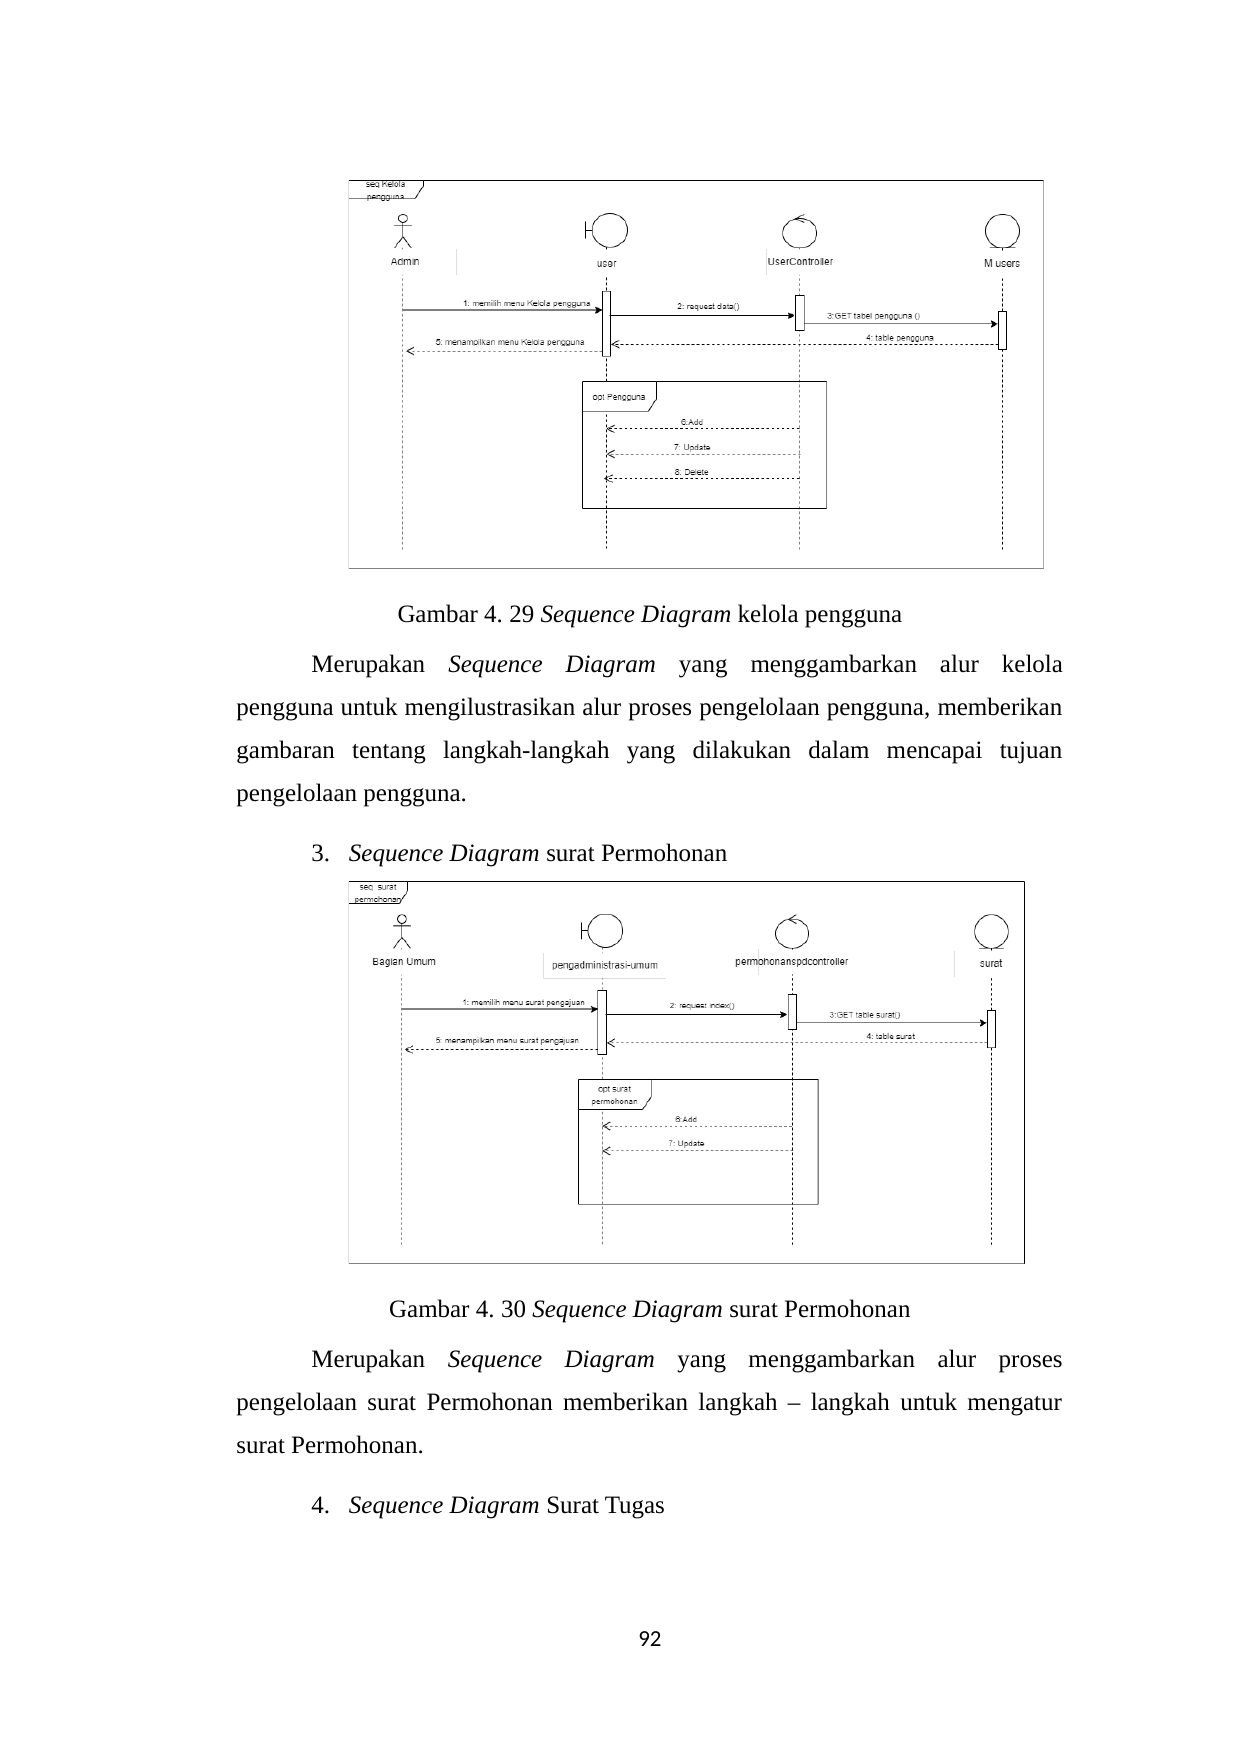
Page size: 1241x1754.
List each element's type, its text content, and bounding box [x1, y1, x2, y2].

picture [348, 177, 1044, 569]
text Gambar 4. 30 Sequence Diagram surat Permohonan [236, 1294, 1063, 1323]
list Sequence Diagram surat Permohonan [311, 838, 1063, 867]
text Gambar 4. 29 Sequence Diagram kelola pengguna [236, 599, 1063, 628]
picture [348, 881, 1028, 1264]
text Merupakan Sequence Diagram yang menggambarkan alur proses pengelolaan surat Permohonan memberikan langkah – langkah untuk mengatur surat Permohonan. [236, 1344, 1063, 1459]
list Sequence Diagram Surat Tugas [311, 1490, 1063, 1519]
text Merupakan Sequence Diagram yang menggambarkan alur kelola pengguna untuk mengilustrasikan alur proses pengelolaan pengguna, memberikan gambaran tentang langkah-langkah yang dilakukan dalam mencapai tujuan pengelolaan pengguna. [236, 649, 1063, 807]
